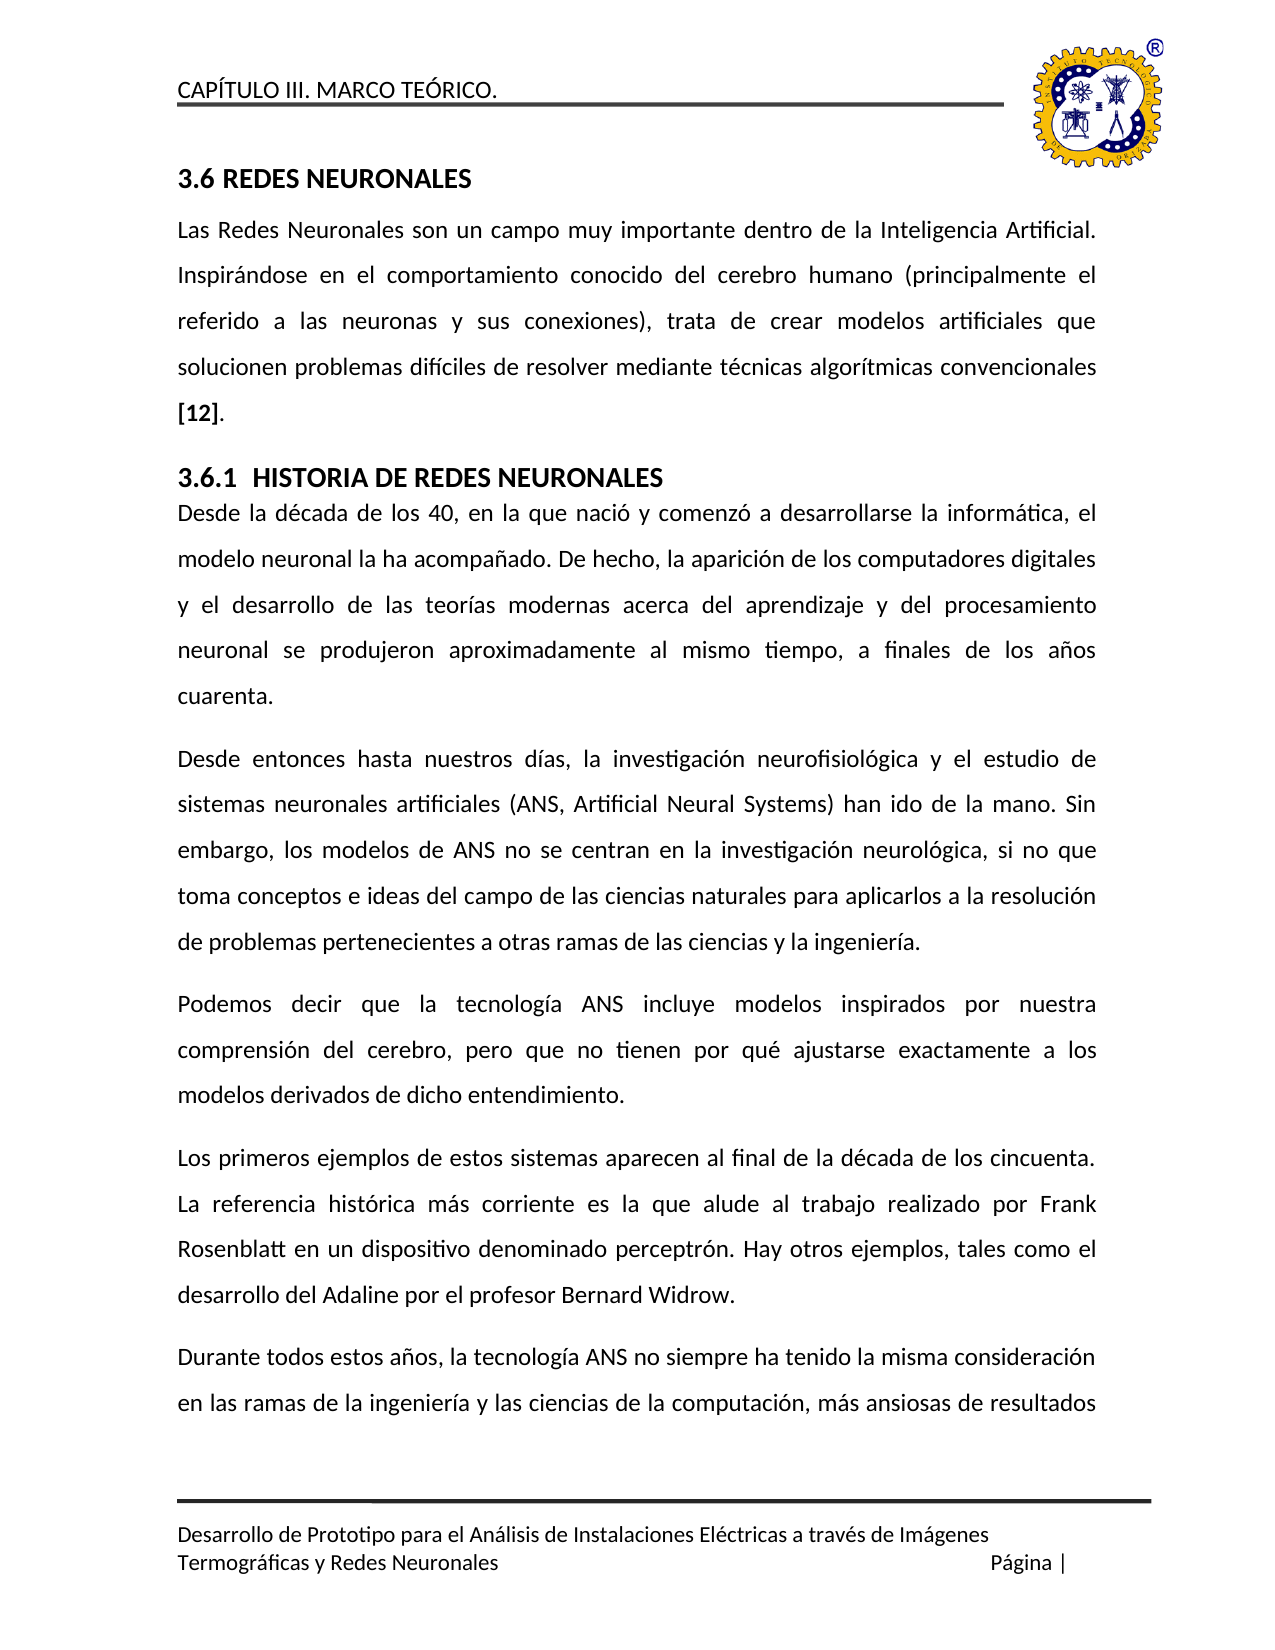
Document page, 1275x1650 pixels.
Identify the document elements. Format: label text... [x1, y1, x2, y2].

text Desde la década de los 40, en la que nació y comenzó a desarrollarse la informática, el modelo neuronal la ha acompañado. De hecho, la aparición de los computadores digitales y el desarrollo de las teorías modernas acerca del aprendizaje y del procesamiento neuronal se produjeron aproximadamente al mismo tiempo, a finales de los años cuarenta. [177, 497, 1098, 711]
subtitle REDES NEURONALES [177, 160, 1098, 196]
text Podemos decir que la tecnología ANS incluye modelos inspirados por nuestra comprensión del cerebro, pero que no tienen por qué ajustarse exactamente a los modelos derivados de dicho entendimiento. [177, 988, 1098, 1110]
subtitle HISTORIA DE REDES NEURONALES [177, 459, 1098, 495]
text Desde entonces hasta nuestros días, la investigación neurofisiológica y el estudio de sistemas neuronales artificiales (ANS, Artificial Neural Systems) han ido de la mano. Sin embargo, los modelos de ANS no se centran en la investigación neurológica, si no que toma conceptos e ideas del campo de las ciencias naturales para aplicarlos a la resolución de problemas pertenecientes a otras ramas de las ciencias y la ingeniería. [177, 743, 1098, 956]
text Las Redes Neuronales son un campo muy importante dentro de la Inteligencia Artificial. Inspirándose en el comportamiento conocido del cerebro humano (principalmente el referido a las neuronas y sus conexiones), trata de crear modelos artificiales que solucionen problemas difíciles de resolver mediante técnicas algorítmicas convencionales [12]. [177, 214, 1098, 427]
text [177, 1342, 1098, 1418]
picture [1032, 34, 1164, 169]
text Los primeros ejemplos de estos sistemas aparecen al final de la década de los cincuenta. La referencia histórica más corriente es la que alude al trabajo realizado por Frank Rosenblatt en un dispositivo denominado perceptrón. Hay otros ejemplos, tales como el desarrollo del Adaline por el profesor Bernard Widrow. [177, 1142, 1098, 1310]
